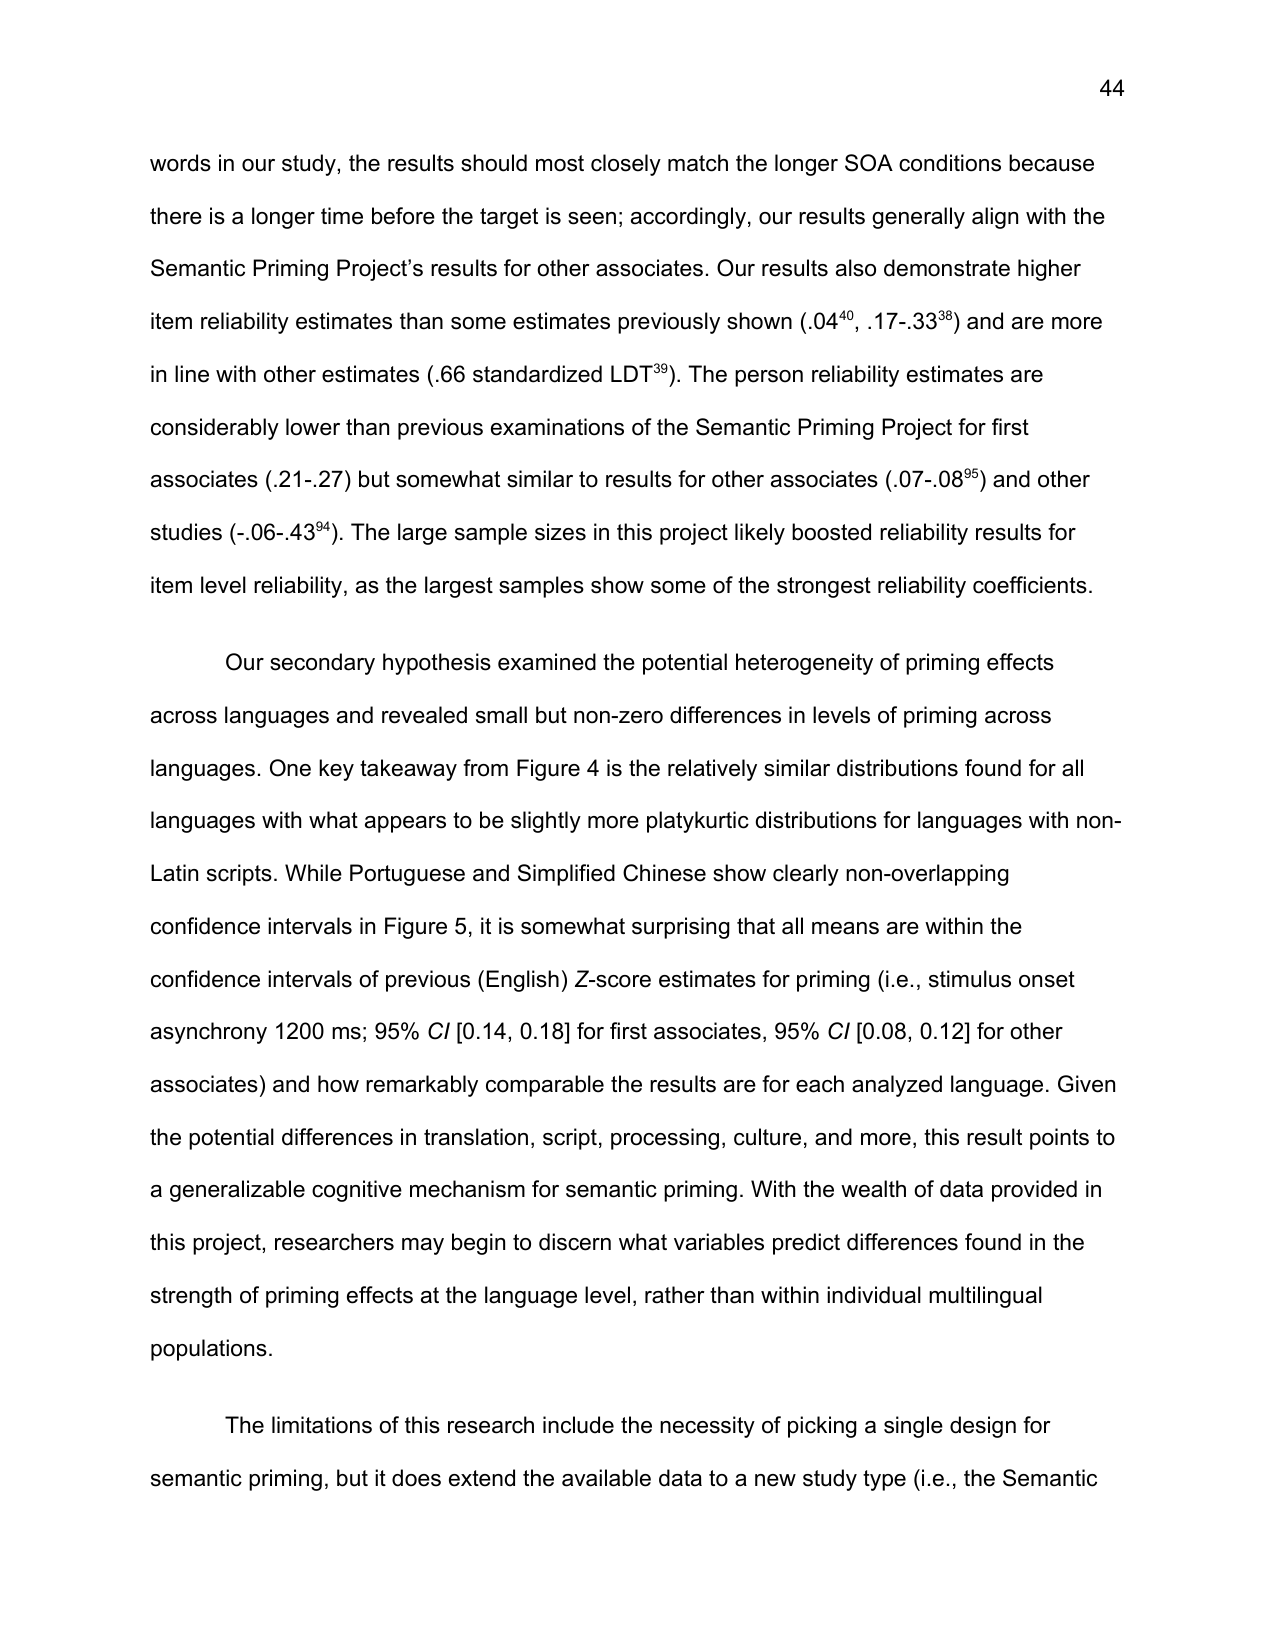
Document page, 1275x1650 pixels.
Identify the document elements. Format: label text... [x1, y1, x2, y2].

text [150, 1412, 1125, 1491]
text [150, 150, 1125, 598]
text Our secondary hypothesis examined the potential heterogeneity of priming effects across languages and revealed small but non-zero differences in levels of priming across languages. One key takeaway from Figure 4 is the relatively similar distributions found for all languages with what appears to be slightly more platykurtic distributions for languages with non-Latin scripts. While Portuguese and Simplified Chinese show clearly non-overlapping confidence intervals in Figure 5, it is somewhat surprising that all means are within the confidence intervals of previous (English) Z-score estimates for priming (i.e., stimulus onset asynchrony 1200 ms; 95% CI [0.14, 0.18] for first associates, 95% CI [0.08, 0.12] for other associates) and how remarkably comparable the results are for each analyzed language. Given the potential differences in translation, script, processing, culture, and more, this result points to a generalizable cognitive mechanism for semantic priming. With the wealth of data provided in this project, researchers may begin to discern what variables predict differences found in the strength of priming effects at the language level, rather than within individual multilingual populations. [150, 649, 1125, 1361]
